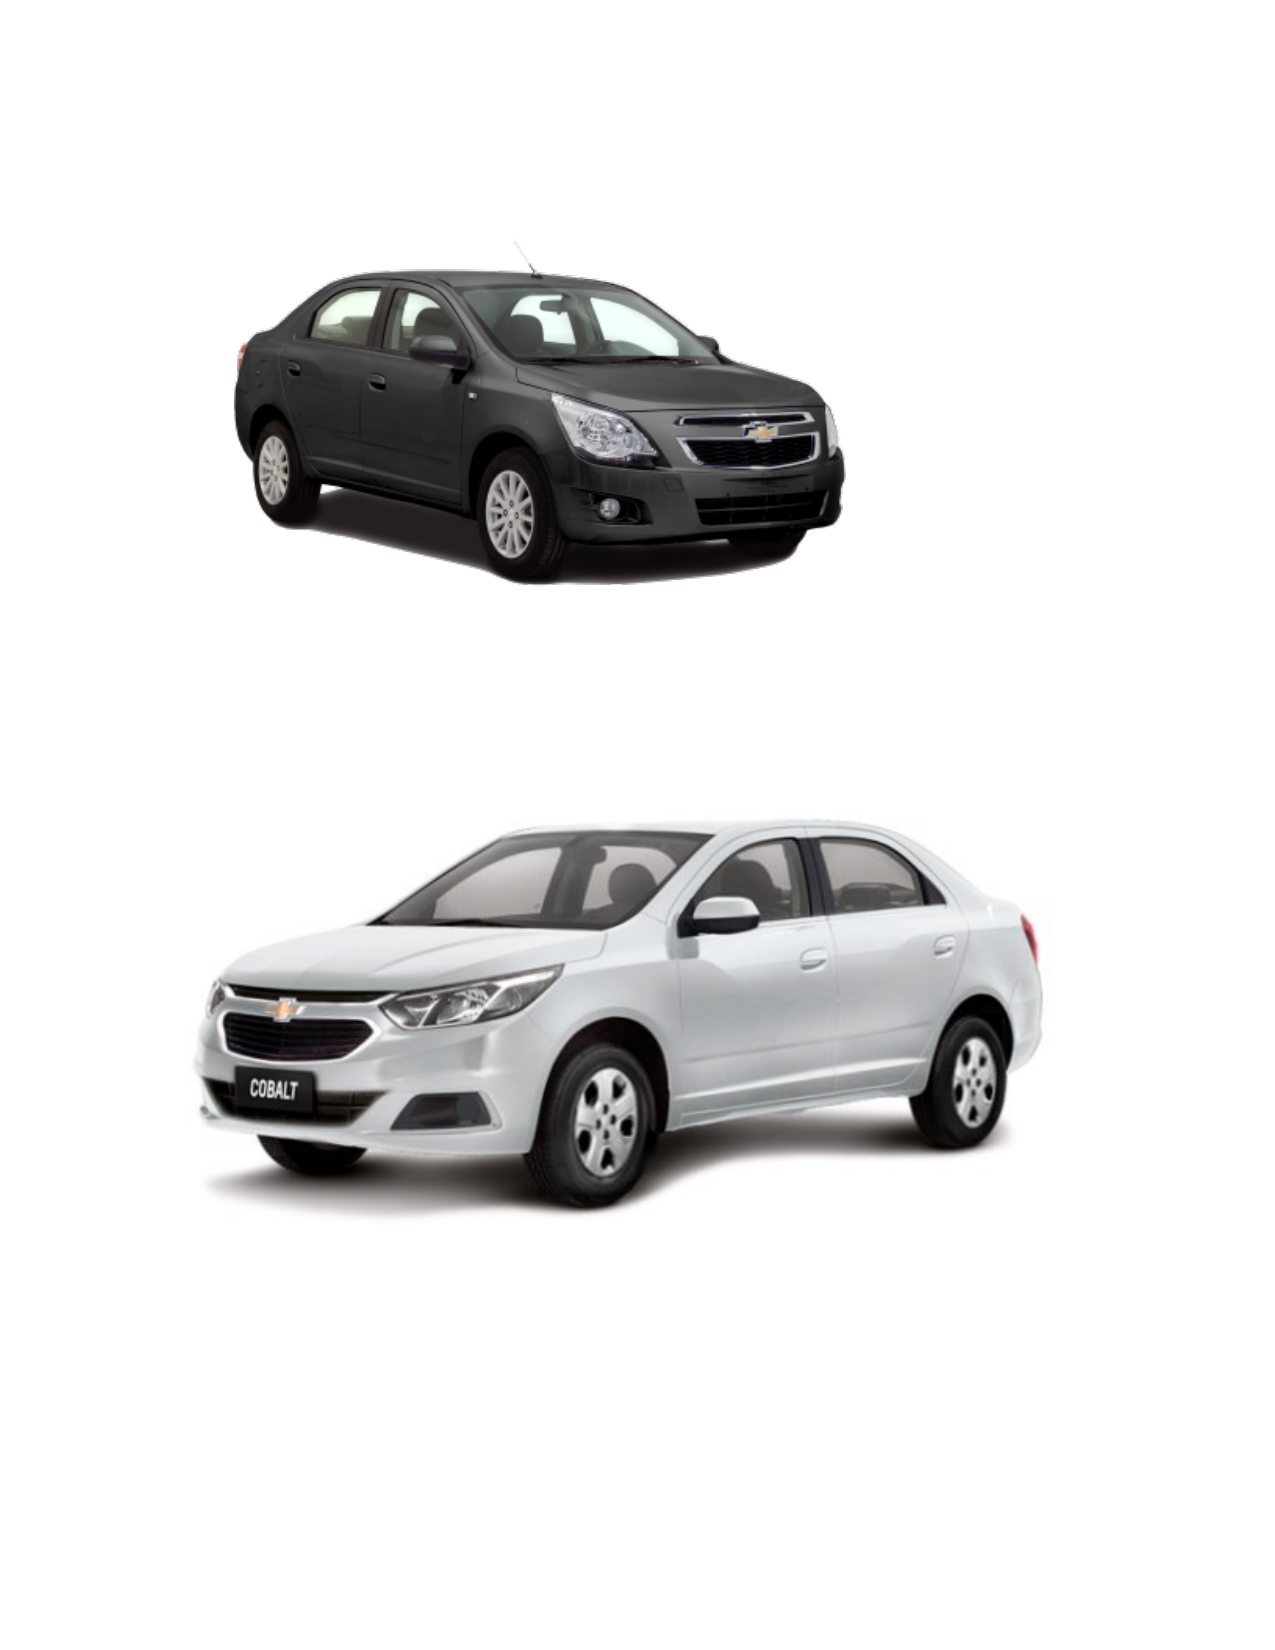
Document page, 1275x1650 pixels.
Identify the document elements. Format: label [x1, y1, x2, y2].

picture [150, 150, 932, 671]
picture [150, 672, 1088, 1298]
